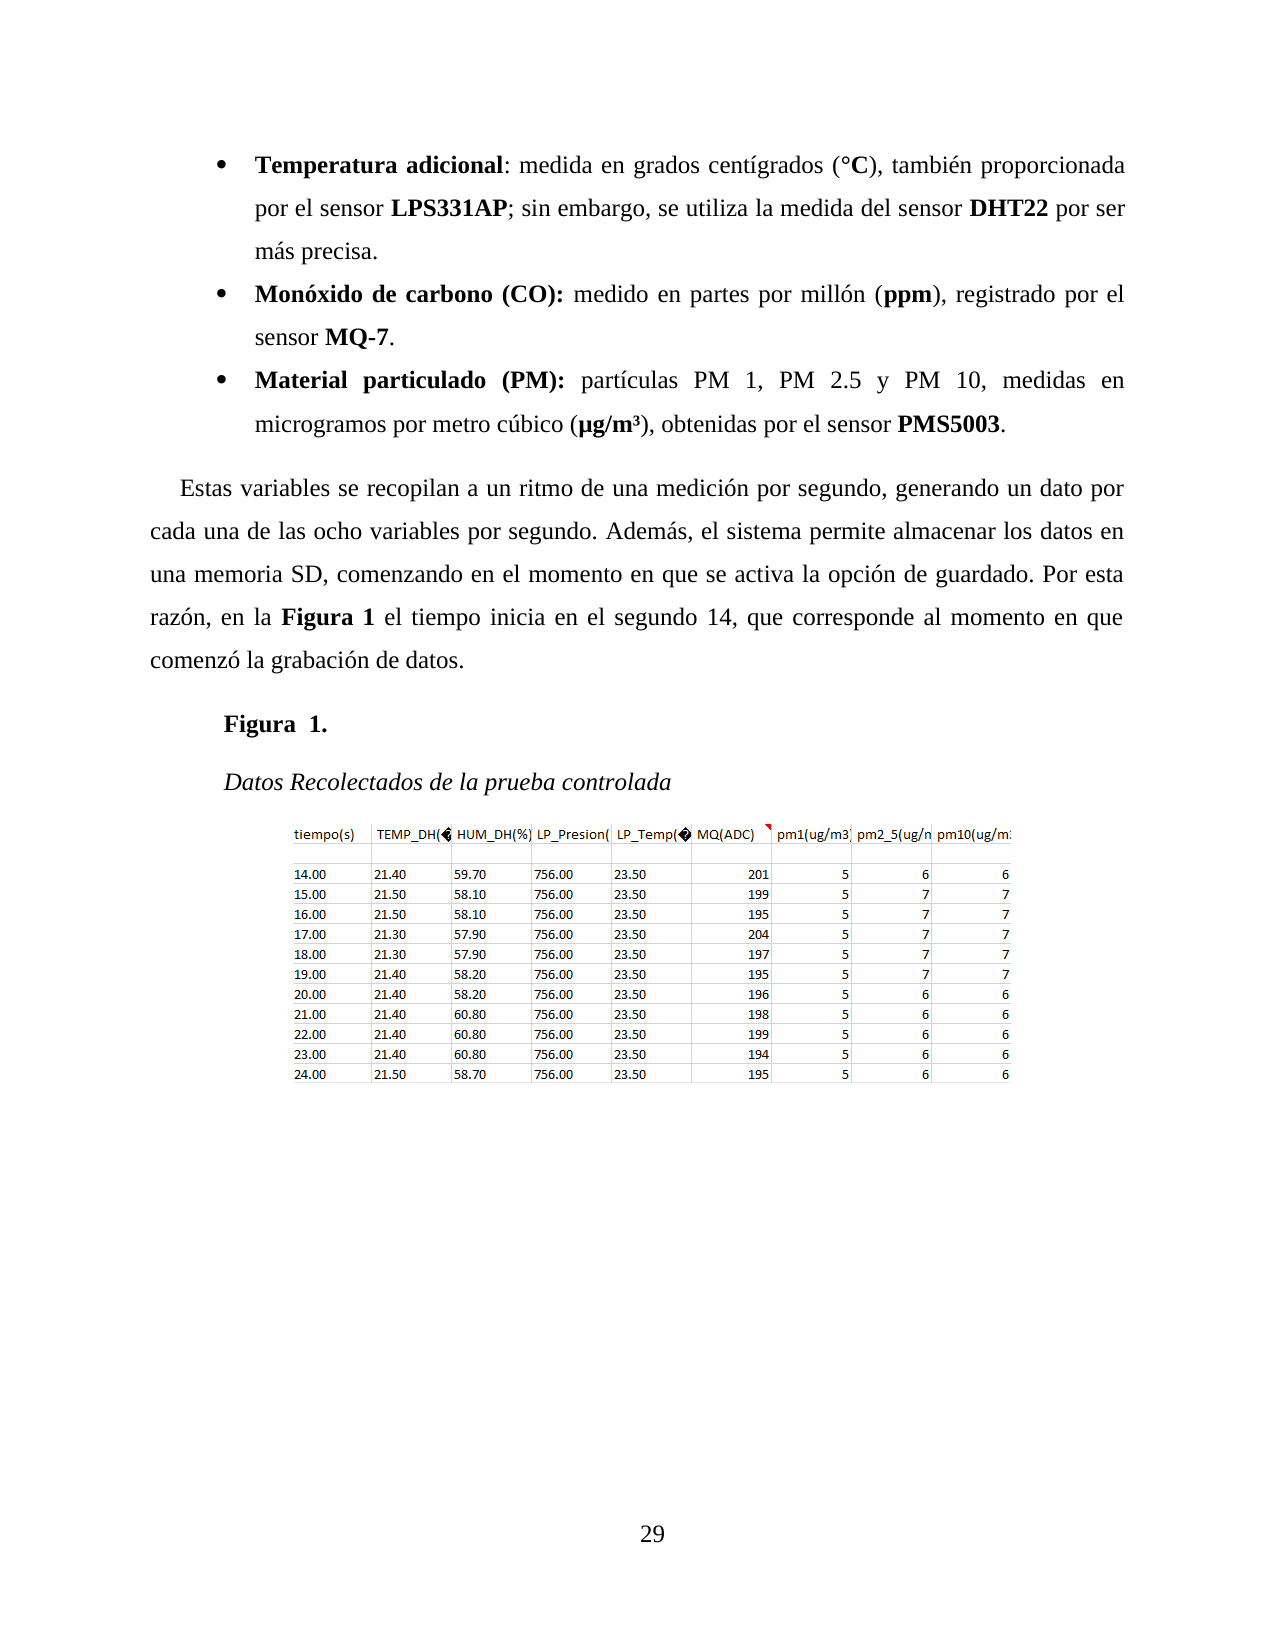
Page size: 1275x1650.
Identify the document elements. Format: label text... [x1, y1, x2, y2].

picture [293, 824, 1012, 1083]
text Figura 1. Datos Recolectados de la prueba controlada [224, 709, 1125, 795]
list Material particulado (PM): partículas PM 1, PM 2.5 y PM 10, medidas en microgramos por metro cúbico (µg/m³), obtenidas por el sensor PMS5003. [217, 366, 1125, 437]
text Estas variables se recopilan a un ritmo de una medición por segundo, generando un dato por cada una de las ocho variables por segundo. Además, el sistema permite almacenar los datos en una memoria SD, comenzando en el momento en que se activa la opción de guardado. Por esta razón, en la Figura 1 el tiempo inicia en el segundo 14, que corresponde al momento en que comenzó la grabación de datos. [150, 473, 1125, 674]
list Monóxido de carbono (CO): medido en partes por millón (ppm), registrado por el sensor MQ-7. [217, 279, 1125, 351]
list Temperatura adicional: medida en grados centígrados (°C), también proporcionada por el sensor LPS331AP; sin embargo, se utiliza la medida del sensor DHT22 por ser más precisa. [217, 150, 1125, 265]
